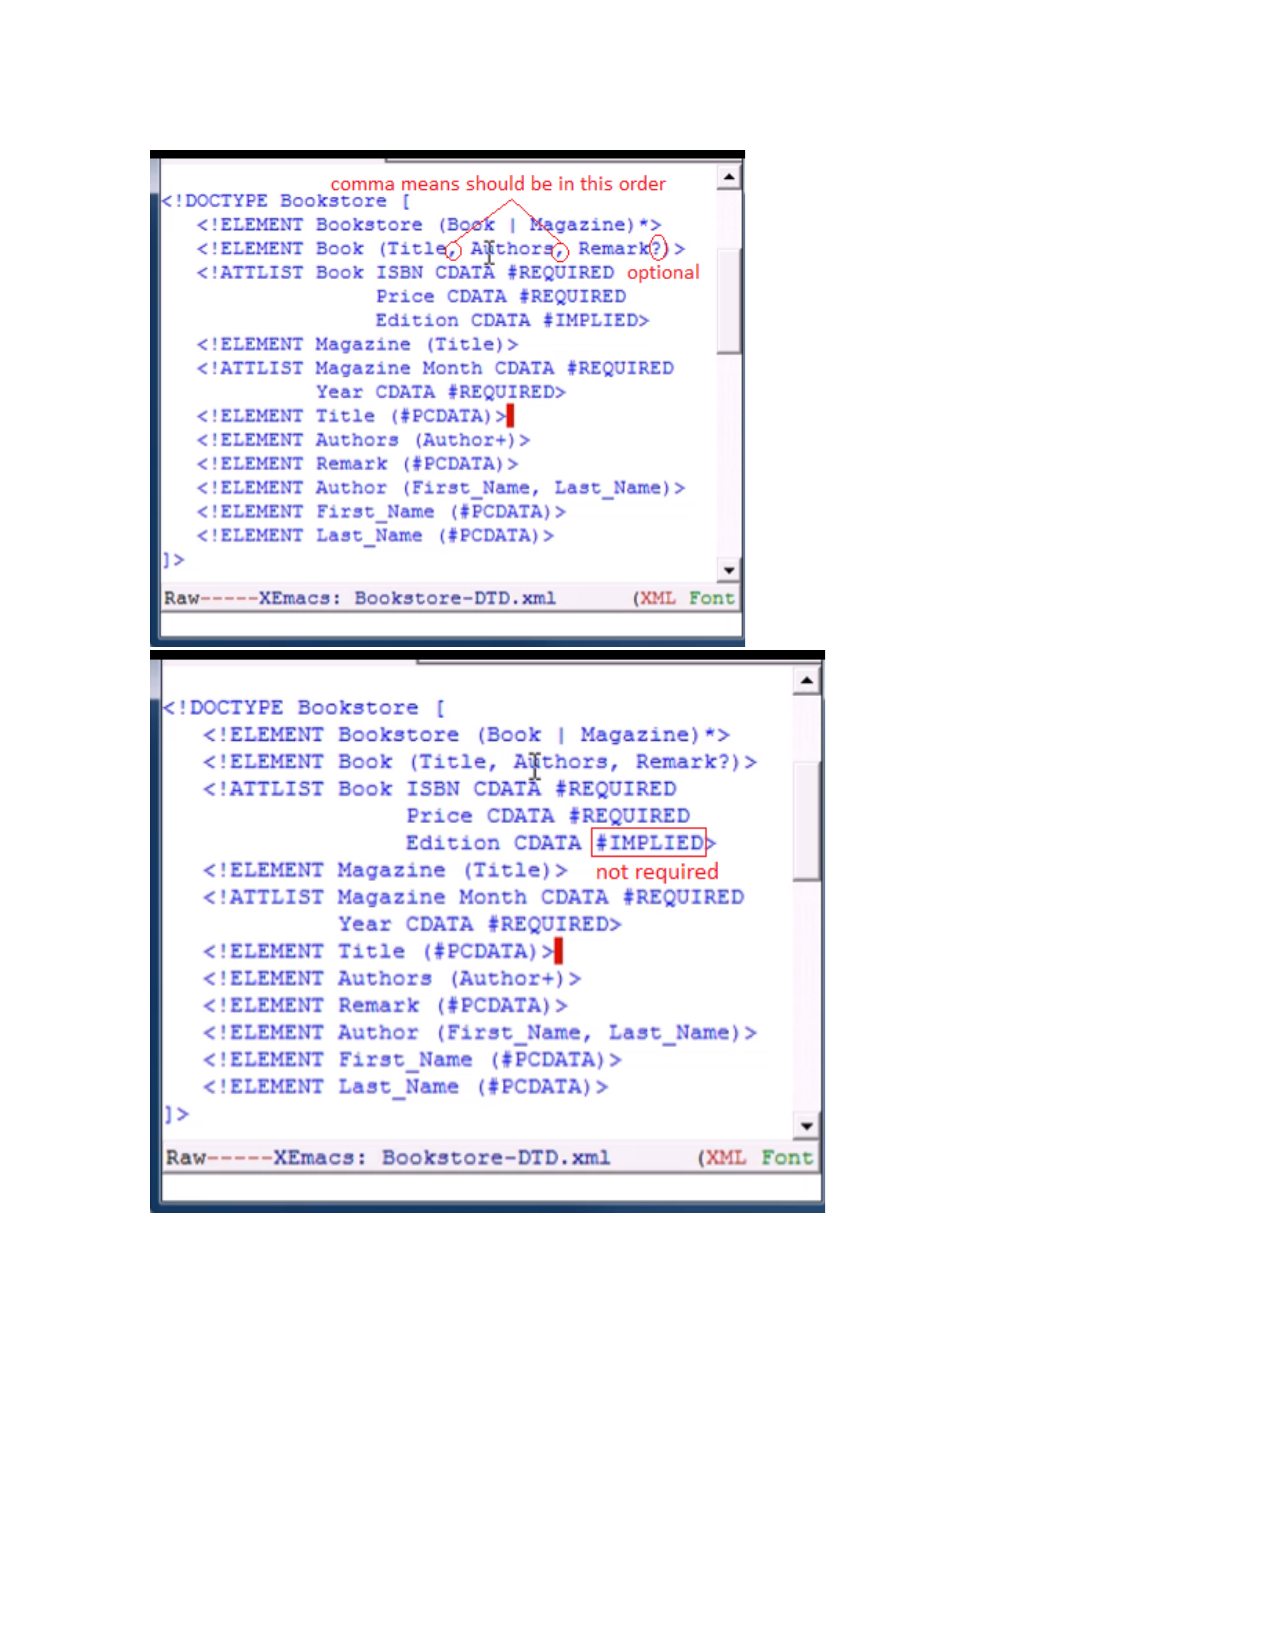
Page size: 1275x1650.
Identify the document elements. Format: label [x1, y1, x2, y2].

picture [150, 650, 826, 1213]
picture [150, 150, 746, 647]
